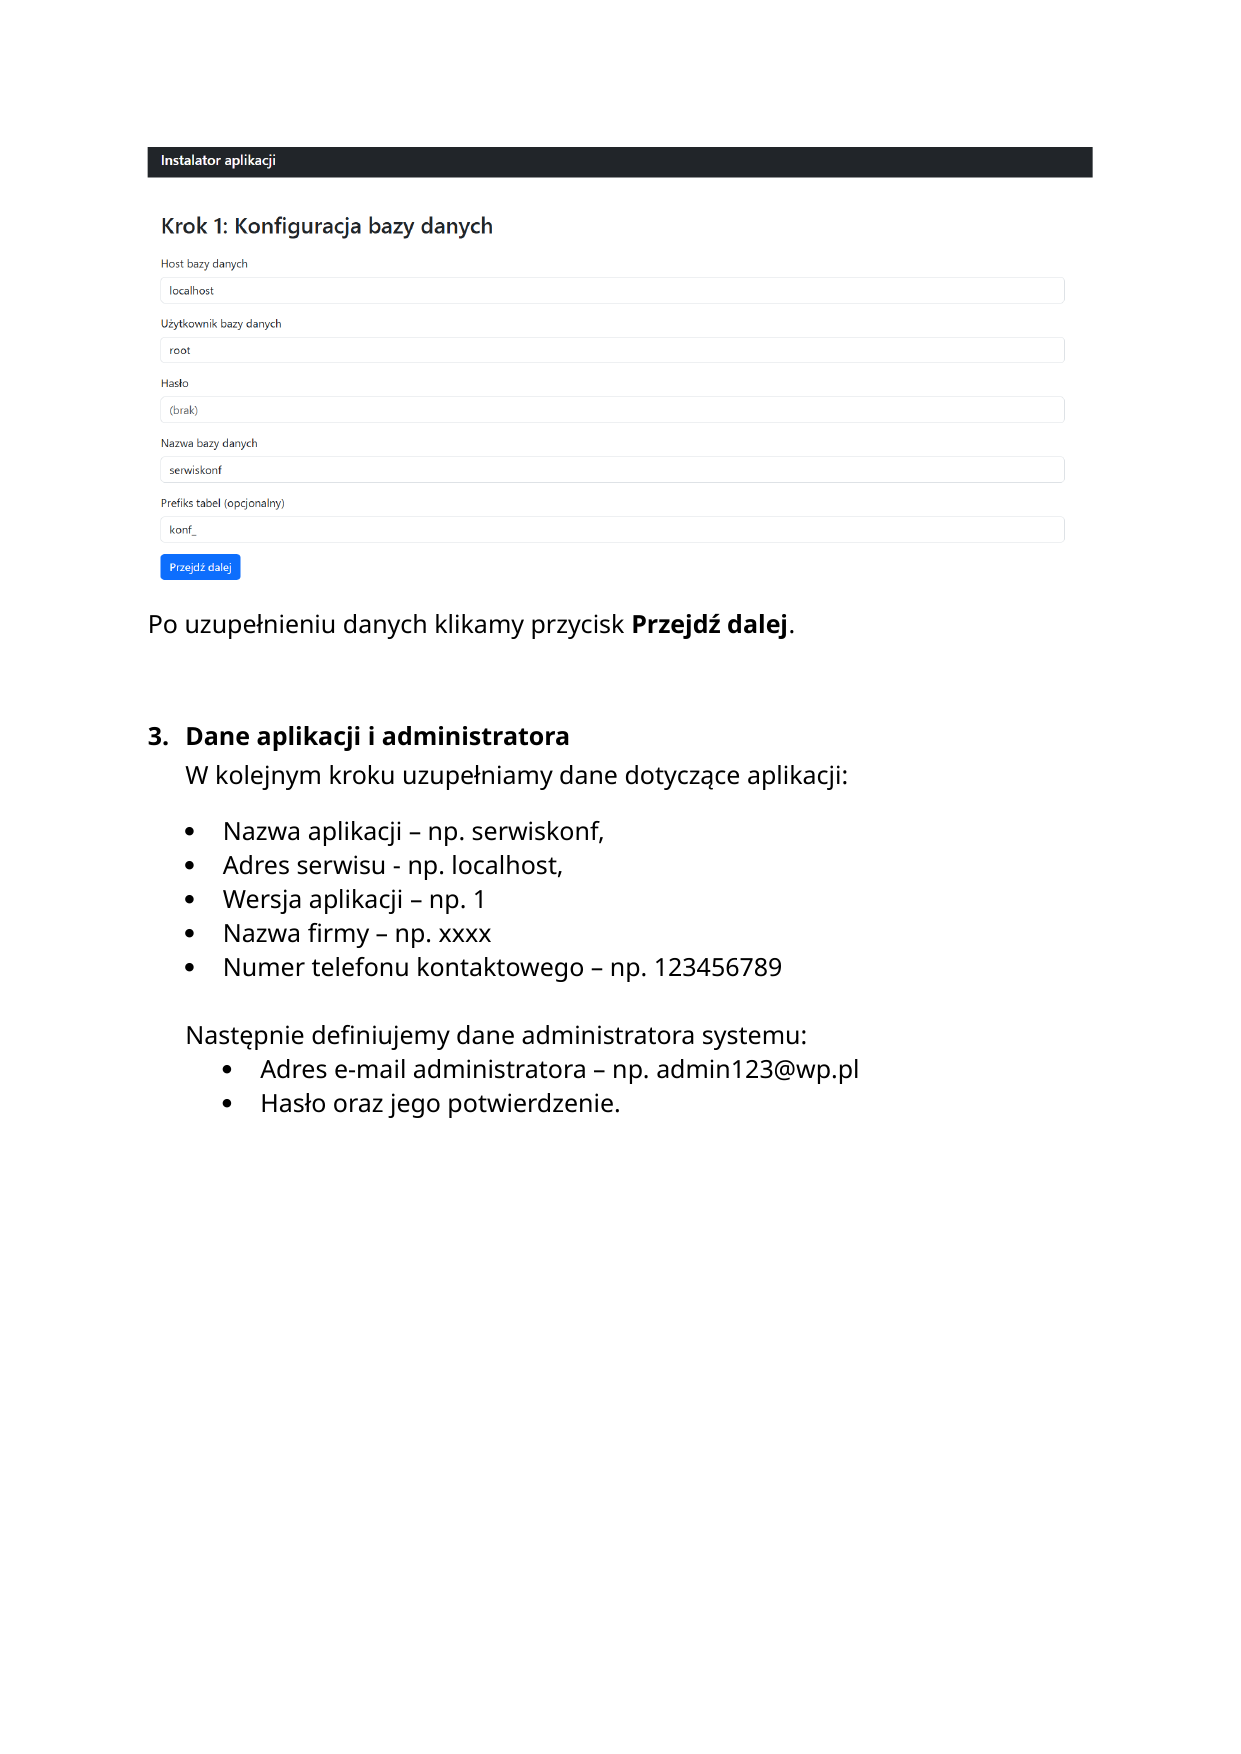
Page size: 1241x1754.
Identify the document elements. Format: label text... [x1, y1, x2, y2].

list Wersja aplikacji – np. 1 [185, 882, 1093, 916]
picture [147, 147, 1093, 586]
list Nazwa aplikacji – np. serwiskonf, [185, 814, 1093, 848]
list Numer telefonu kontaktowego – np. 123456789 [185, 950, 1093, 984]
list Hasło oraz jego potwierdzenie. [223, 1086, 1093, 1120]
text Po uzupełnieniu danych klikamy przycisk Przejdź dalej. [148, 607, 1093, 641]
list Nazwa firmy – np. xxxx [185, 916, 1093, 950]
text Następnie definiujemy dane administratora systemu: [148, 1018, 1093, 1052]
list Dane aplikacji i administratora W kolejnym kroku uzupełniamy dane dotyczące aplikacji: [148, 719, 1093, 792]
list Adres e-mail administratora – np. admin123@wp.pl [223, 1052, 1093, 1086]
list Adres serwisu - np. localhost, [185, 848, 1093, 882]
